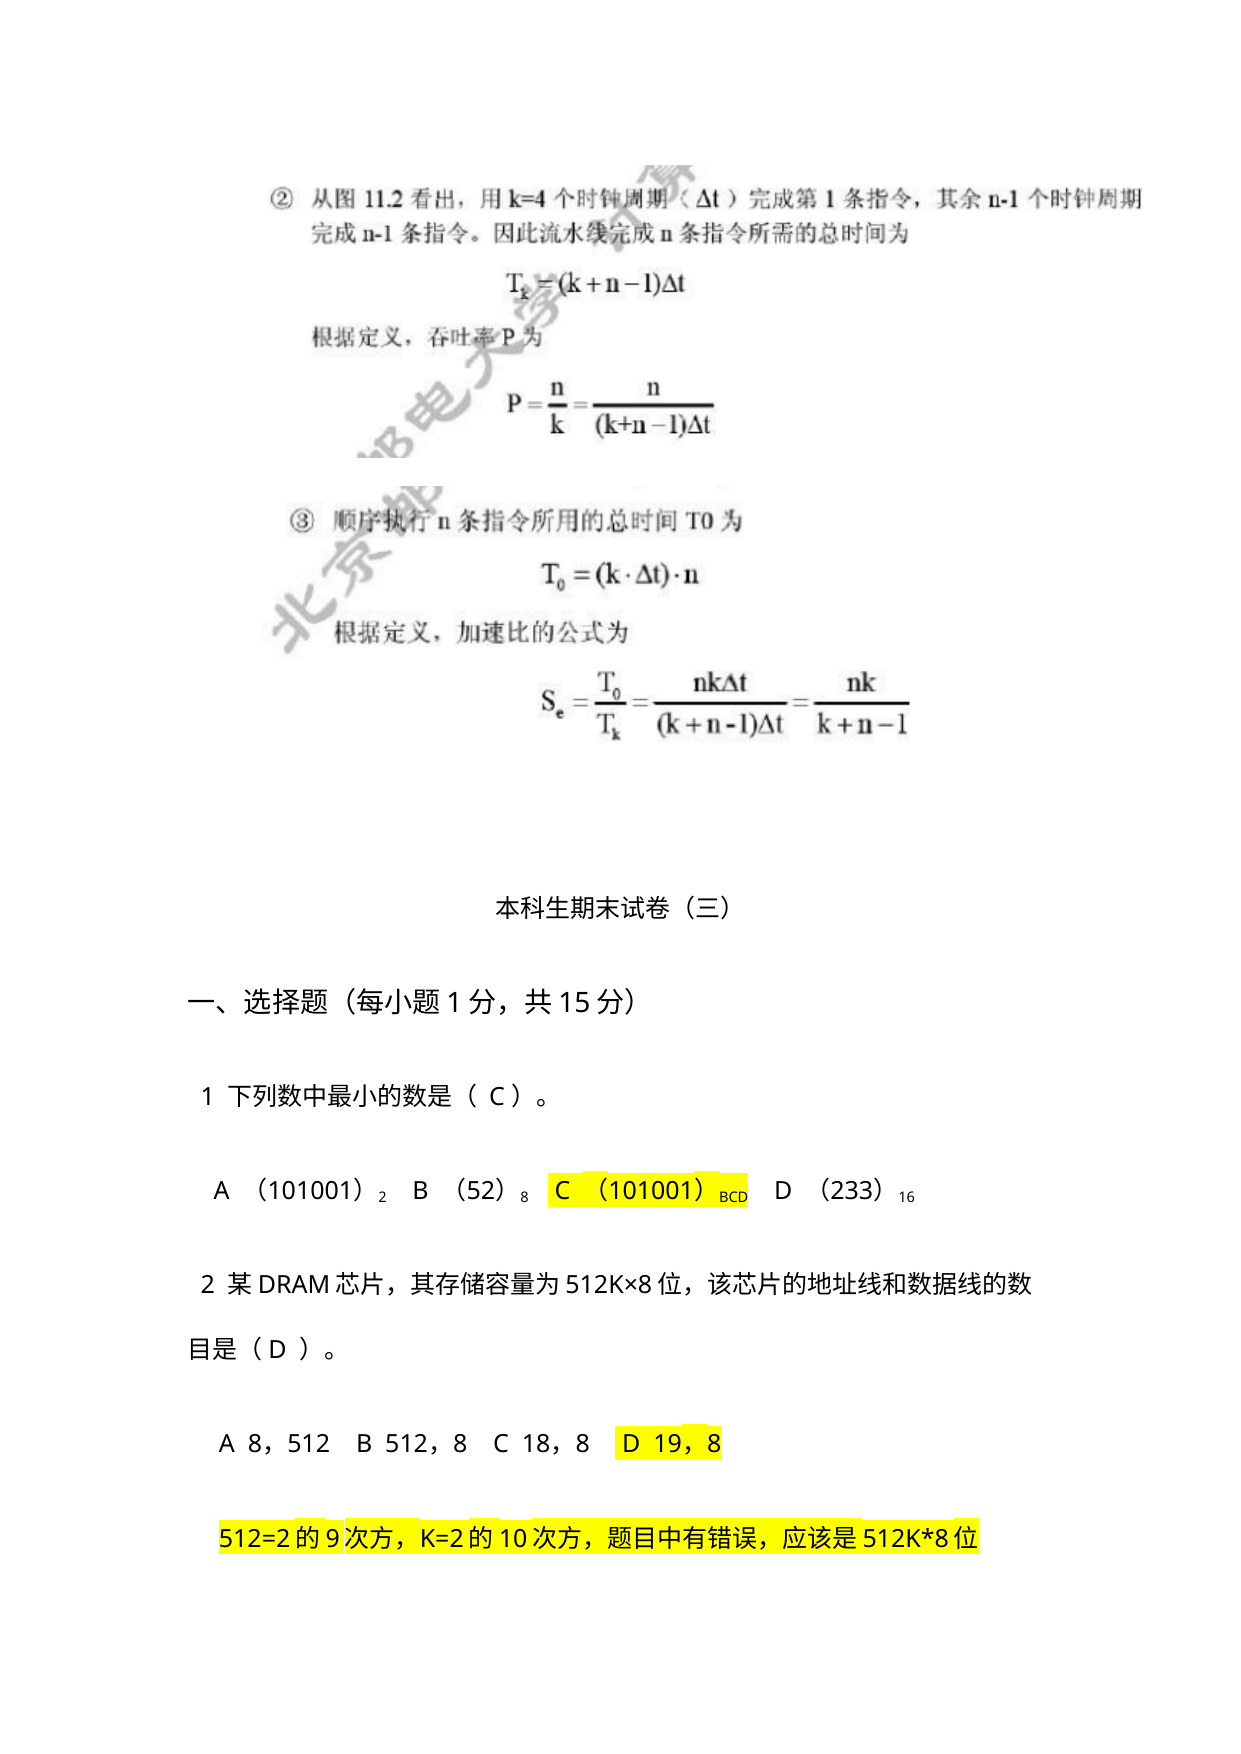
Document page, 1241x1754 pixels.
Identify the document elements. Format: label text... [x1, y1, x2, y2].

text A 8，512 B 512，8 C 18，8 D 19，8 [187, 1409, 1053, 1474]
text 512=2的9次方，K=2的10次方，题目中有错误，应该是512K*8位 [187, 1504, 1053, 1569]
picture [231, 486, 1096, 814]
text 2 某DRAM芯片，其存储容量为512K×8位，该芯片的地址线和数据线的数目是（ D ）。 [187, 1250, 1053, 1380]
picture [231, 161, 1172, 458]
text 1 下列数中最小的数是（ C ）。 [187, 1062, 1053, 1127]
text 本科生期末试卷（三） [187, 874, 1053, 939]
text 一、选择题（每小题1分，共15分） [187, 968, 1053, 1033]
text A （101001）2 B （52）8 C （101001）BCD D （233）16 [187, 1156, 1053, 1221]
